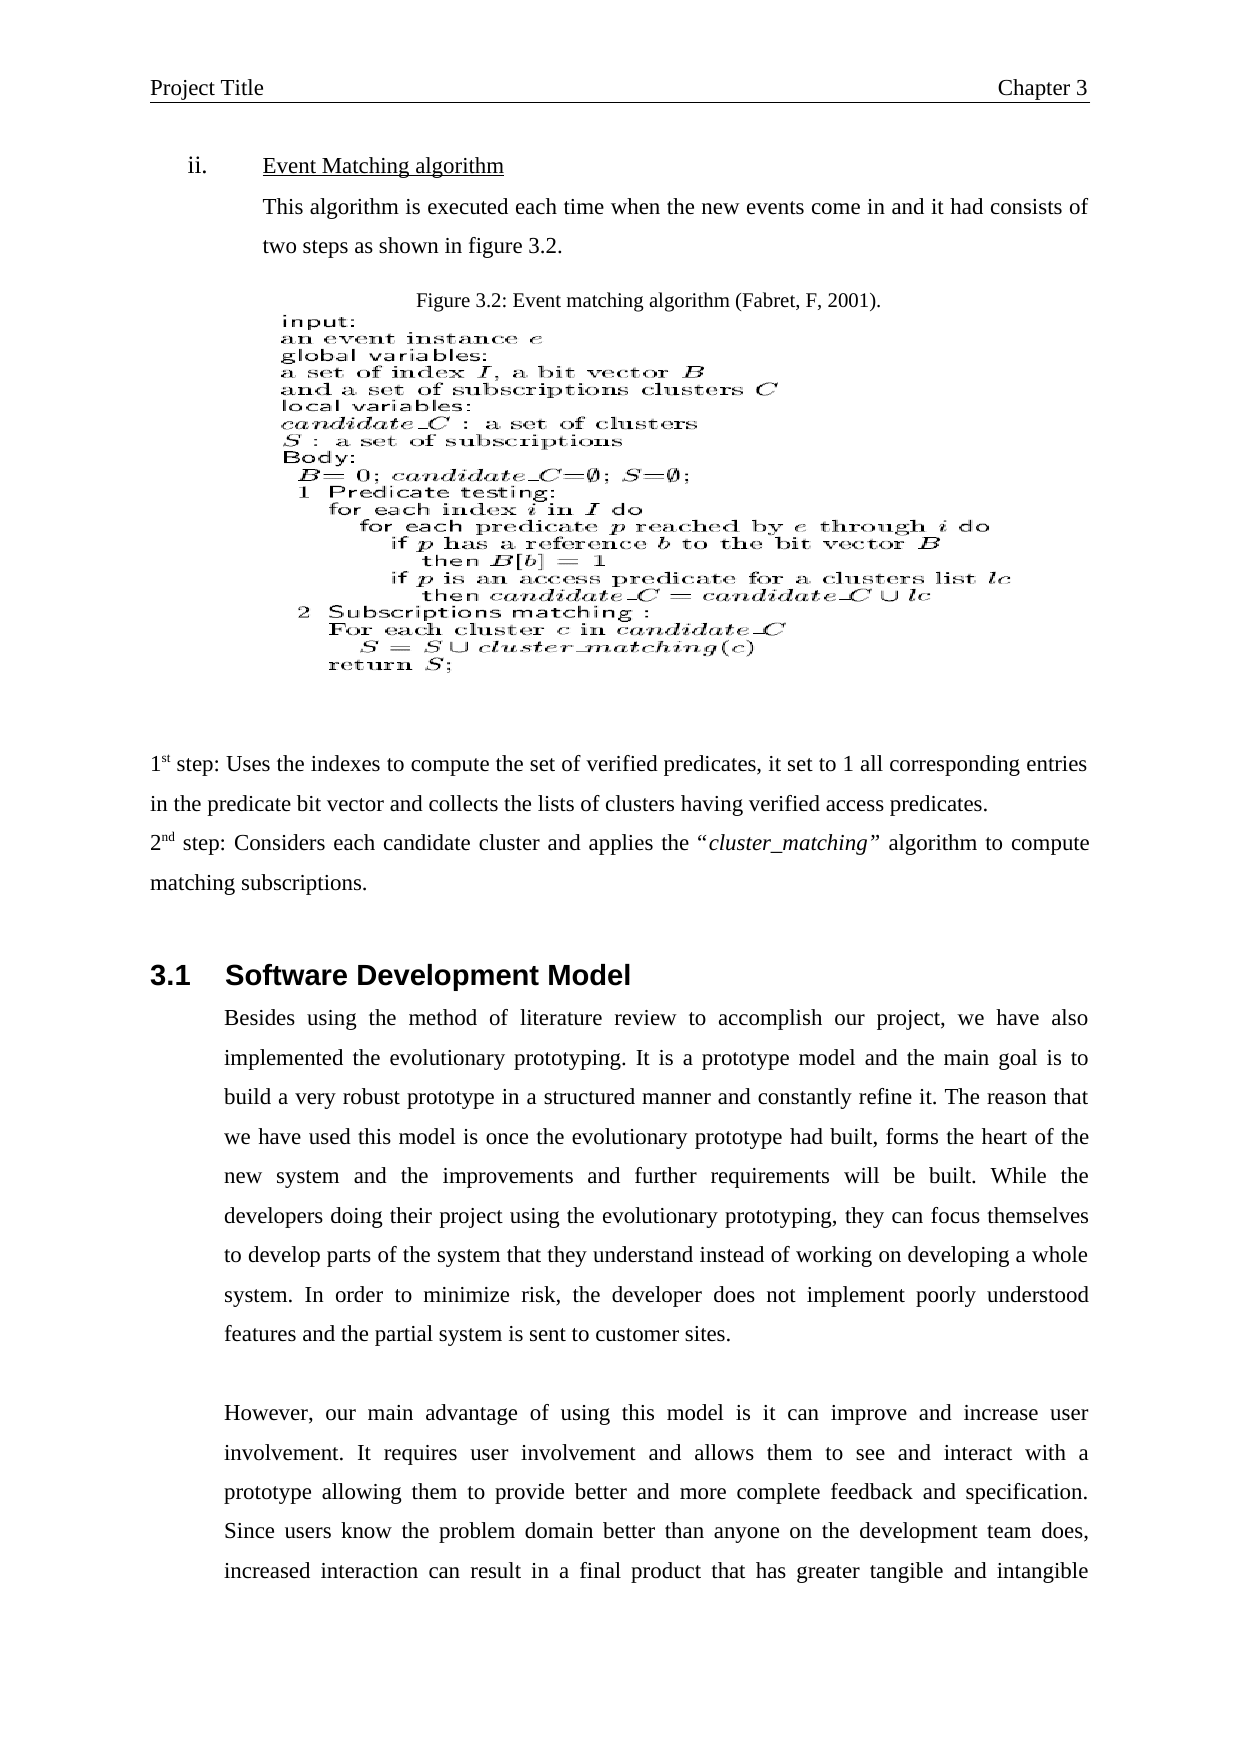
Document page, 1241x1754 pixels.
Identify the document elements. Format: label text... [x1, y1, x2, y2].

list This algorithm is executed each time when the new events come in and it had consists of two steps as shown in figure 3.2. [262, 193, 1090, 259]
text 1st step: Uses the indexes to compute the set of verified predicates, it set to 1 all corresponding entries in the predicate bit vector and collects the lists of clusters having verified access predicates. [150, 750, 1090, 816]
list Event Matching algorithm [187, 150, 1090, 179]
subtitle Software Development Model [150, 958, 1090, 992]
picture [255, 305, 1031, 685]
text Besides using the method of literature review to accomplish our project, we have also implemented the evolutionary prototyping. It is a prototype model and the main goal is to build a very robust prototype in a structured manner and constantly refine it. The reason that we have used this model is once the evolutionary prototype had built, forms the heart of the new system and the improvements and further requirements will be built. While the developers doing their project using the evolutionary prototyping, they can focus themselves to develop parts of the system that they understand instead of working on developing a whole system. In order to minimize risk, the developer does not implement poorly understood features and the partial system is sent to customer sites. [224, 1004, 1090, 1347]
text 2nd step: Considers each candidate cluster and applies the “cluster_matching” algorithm to compute matching subscriptions. [150, 829, 1090, 895]
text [224, 1399, 1090, 1583]
